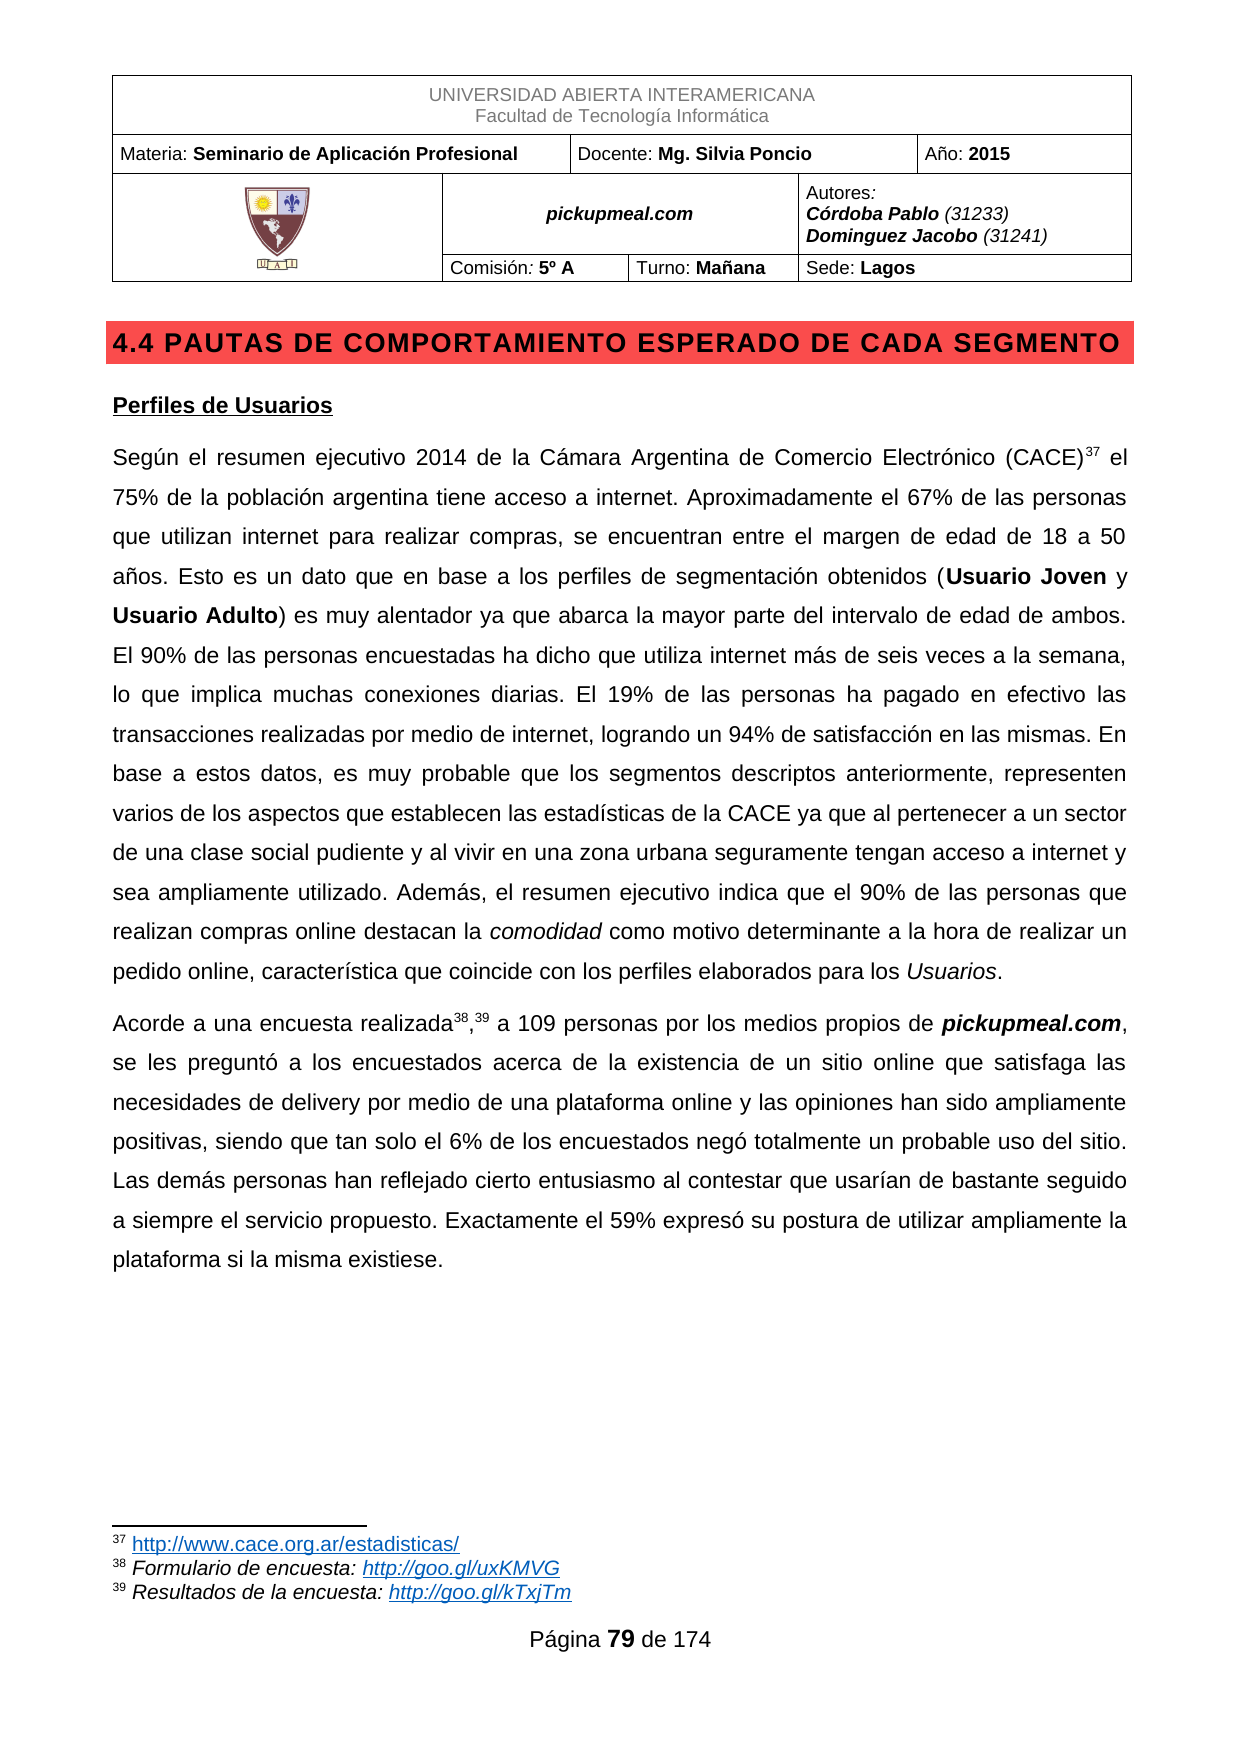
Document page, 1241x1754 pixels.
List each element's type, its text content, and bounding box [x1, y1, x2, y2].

text Según el resumen ejecutivo 2014 de la Cámara Argentina de Comercio Electrónico (CACE) el 75% de la población argentina tiene acceso a internet. Aproximadamente el 67% de las personas que utilizan internet para realizar compras, se encuentran entre el margen de edad de 18 a 50 años. Esto es un dato que en base a los perfiles de segmentación obtenidos (Usuario Joven y Usuario Adulto) es muy alentador ya que abarca la mayor parte del intervalo de edad de ambos. El 90% de las personas encuestadas ha dicho que utiliza internet más de seis veces a la semana, lo que implica muchas conexiones diarias. El 19% de las personas ha pagado en efectivo las transacciones realizadas por medio de internet, logrando un 94% de satisfacción en las mismas. En base a estos datos, es muy probable que los segmentos descriptos anteriormente, representen varios de los aspectos que establecen las estadísticas de la CACE ya que al pertenecer a un sector de una clase social pudiente y al vivir en una zona urbana seguramente tengan acceso a internet y sea ampliamente utilizado. Además, el resumen ejecutivo indica que el 90% de las personas que realizan compras online destacan la comodidad como motivo determinante a la hora de realizar un pedido online, característica que coincide con los perfiles elaborados para los Usuarios. [112, 444, 1128, 984]
text Acorde a una encuesta realizada, a 109 personas por los medios propios de pickupmeal.com, se les preguntó a los encuestados acerca de la existencia de un sitio online que satisfaga las necesidades de delivery por medio de una plataforma online y las opiniones han sido ampliamente positivas, siendo que tan solo el 6% de los encuestados negó totalmente un probable uso del sitio. Las demás personas han reflejado cierto entusiasmo al contestar que usarían de bastante seguido a siempre el servicio propuesto. Exactamente el 59% expresó su postura de utilizar ampliamente la plataforma si la misma existiese. [112, 1009, 1128, 1273]
picture [230, 182, 325, 273]
subtitle 4.4 Pautas de comportamiento esperado de cada segmento [113, 327, 1128, 358]
text Perfiles de Usuarios [112, 392, 1128, 419]
